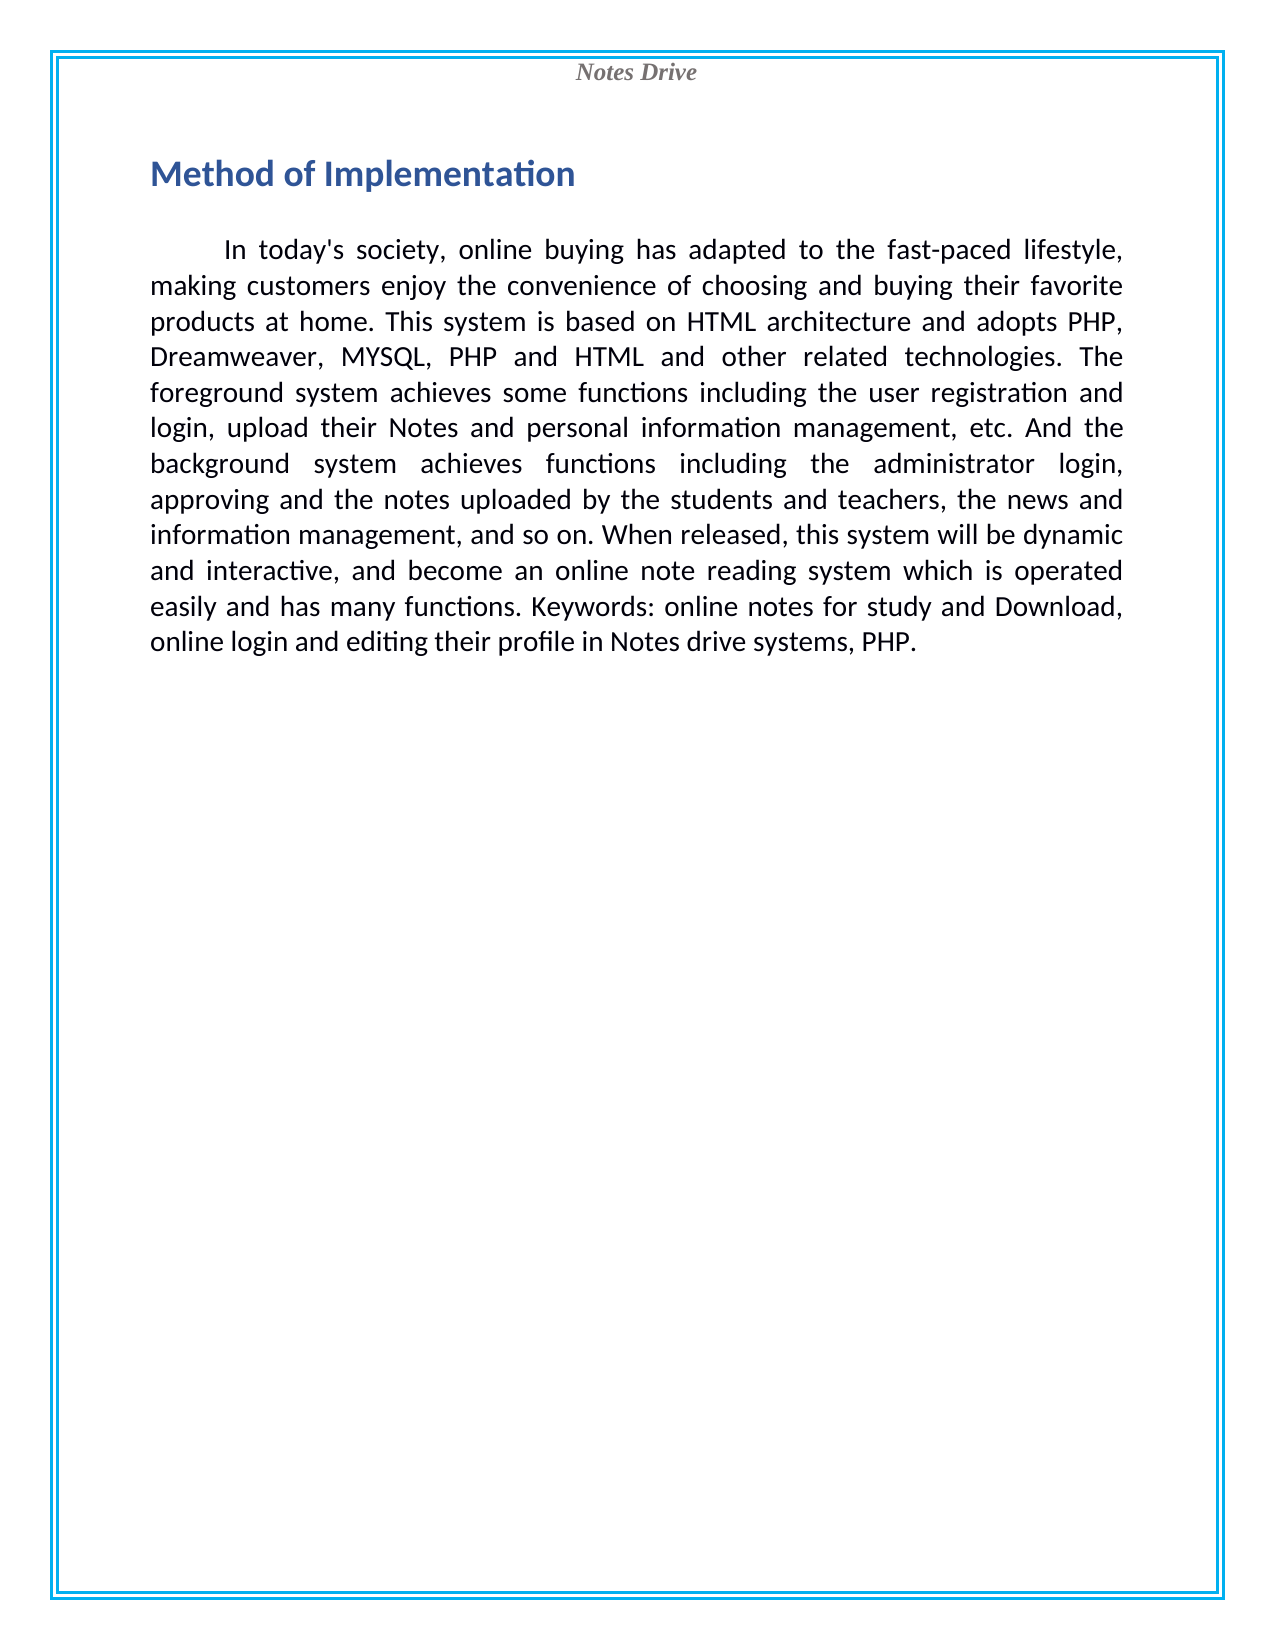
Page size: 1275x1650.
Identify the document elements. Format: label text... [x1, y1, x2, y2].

text Method of Implementation [150, 150, 1125, 196]
text In today's society, online buying has adapted to the fast-paced lifestyle, making customers enjoy the convenience of choosing and buying their favorite products at home. This system is based on HTML architecture and adopts PHP, Dreamweaver, MYSQL, PHP and HTML and other related technologies. The foreground system achieves some functions including the user registration and login, upload their Notes and personal information management, etc. And the background system achieves functions including the administrator login, approving and the notes uploaded by the students and teachers, the news and information management, and so on. When released, this system will be dynamic and interactive, and become an online note reading system which is operated easily and has many functions. Keywords: online notes for study and Download, online login and editing their profile in Notes drive systems, PHP. [150, 231, 1125, 659]
